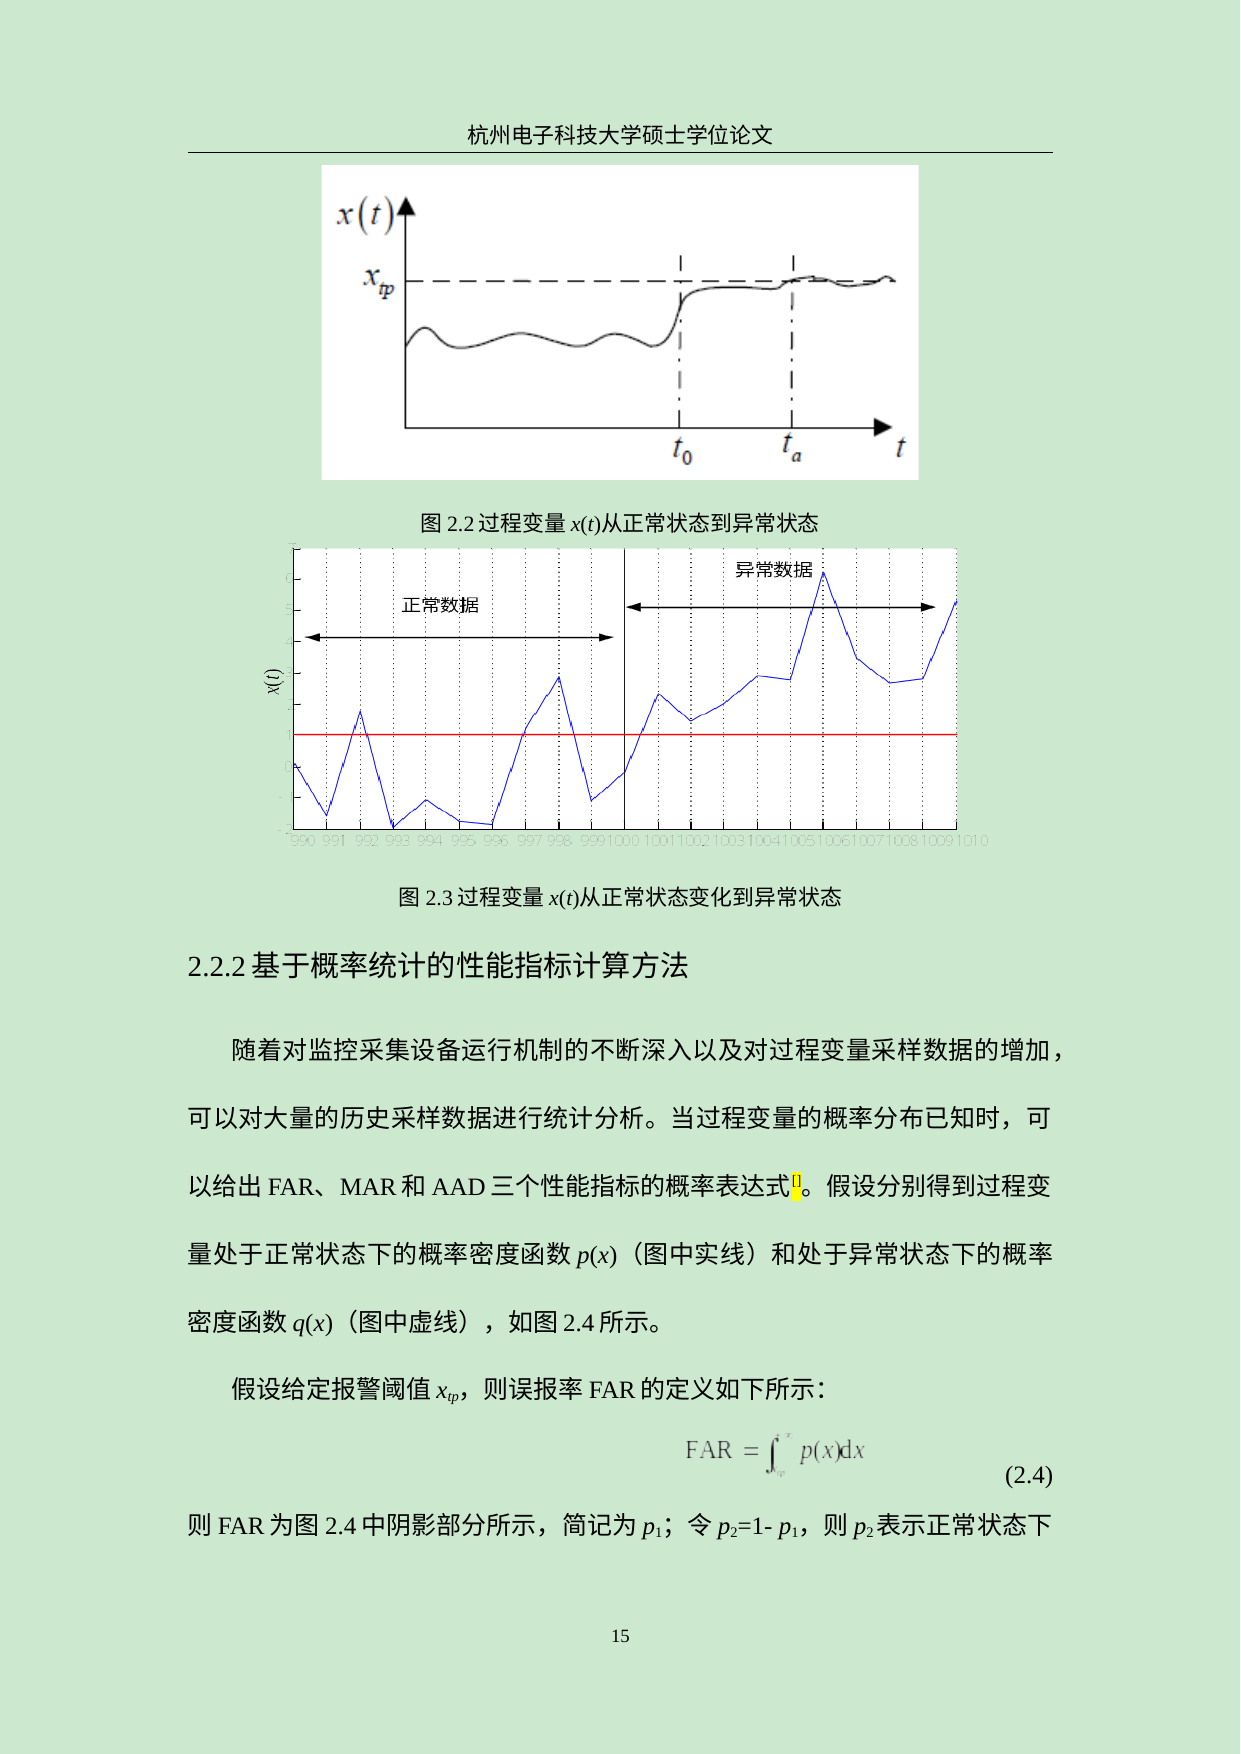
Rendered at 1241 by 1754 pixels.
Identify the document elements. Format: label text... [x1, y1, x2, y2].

text 图2.2过程变量x(t)从正常状态到异常状态 [187, 505, 1053, 539]
text 图 2.3过程变量x(t)从正常状态变化到异常状态 [187, 879, 1053, 913]
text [187, 1490, 1053, 1558]
text (2.4) [187, 1422, 1053, 1490]
subtitle 2.2.2基于概率统计的性能指标计算方法 [187, 929, 1053, 997]
picture [321, 165, 919, 480]
text 随着对监控采集设备运行机制的不断深入以及对过程变量采样数据的增加，可以对大量的历史采样数据进行统计分析。当过程变量的概率分布已知时，可以给出FAR、MAR和AAD三个性能指标的概率表达式[]。假设分别得到过程变量处于正常状态下的概率密度函数p(x)（图中实线）和处于异常状态下的概率密度函数q(x)（图中虚线），如图2.4所示。 [187, 1014, 1053, 1354]
text 假设给定报警阈值xtp，则误报率FAR的定义如下所示： [187, 1354, 1053, 1422]
